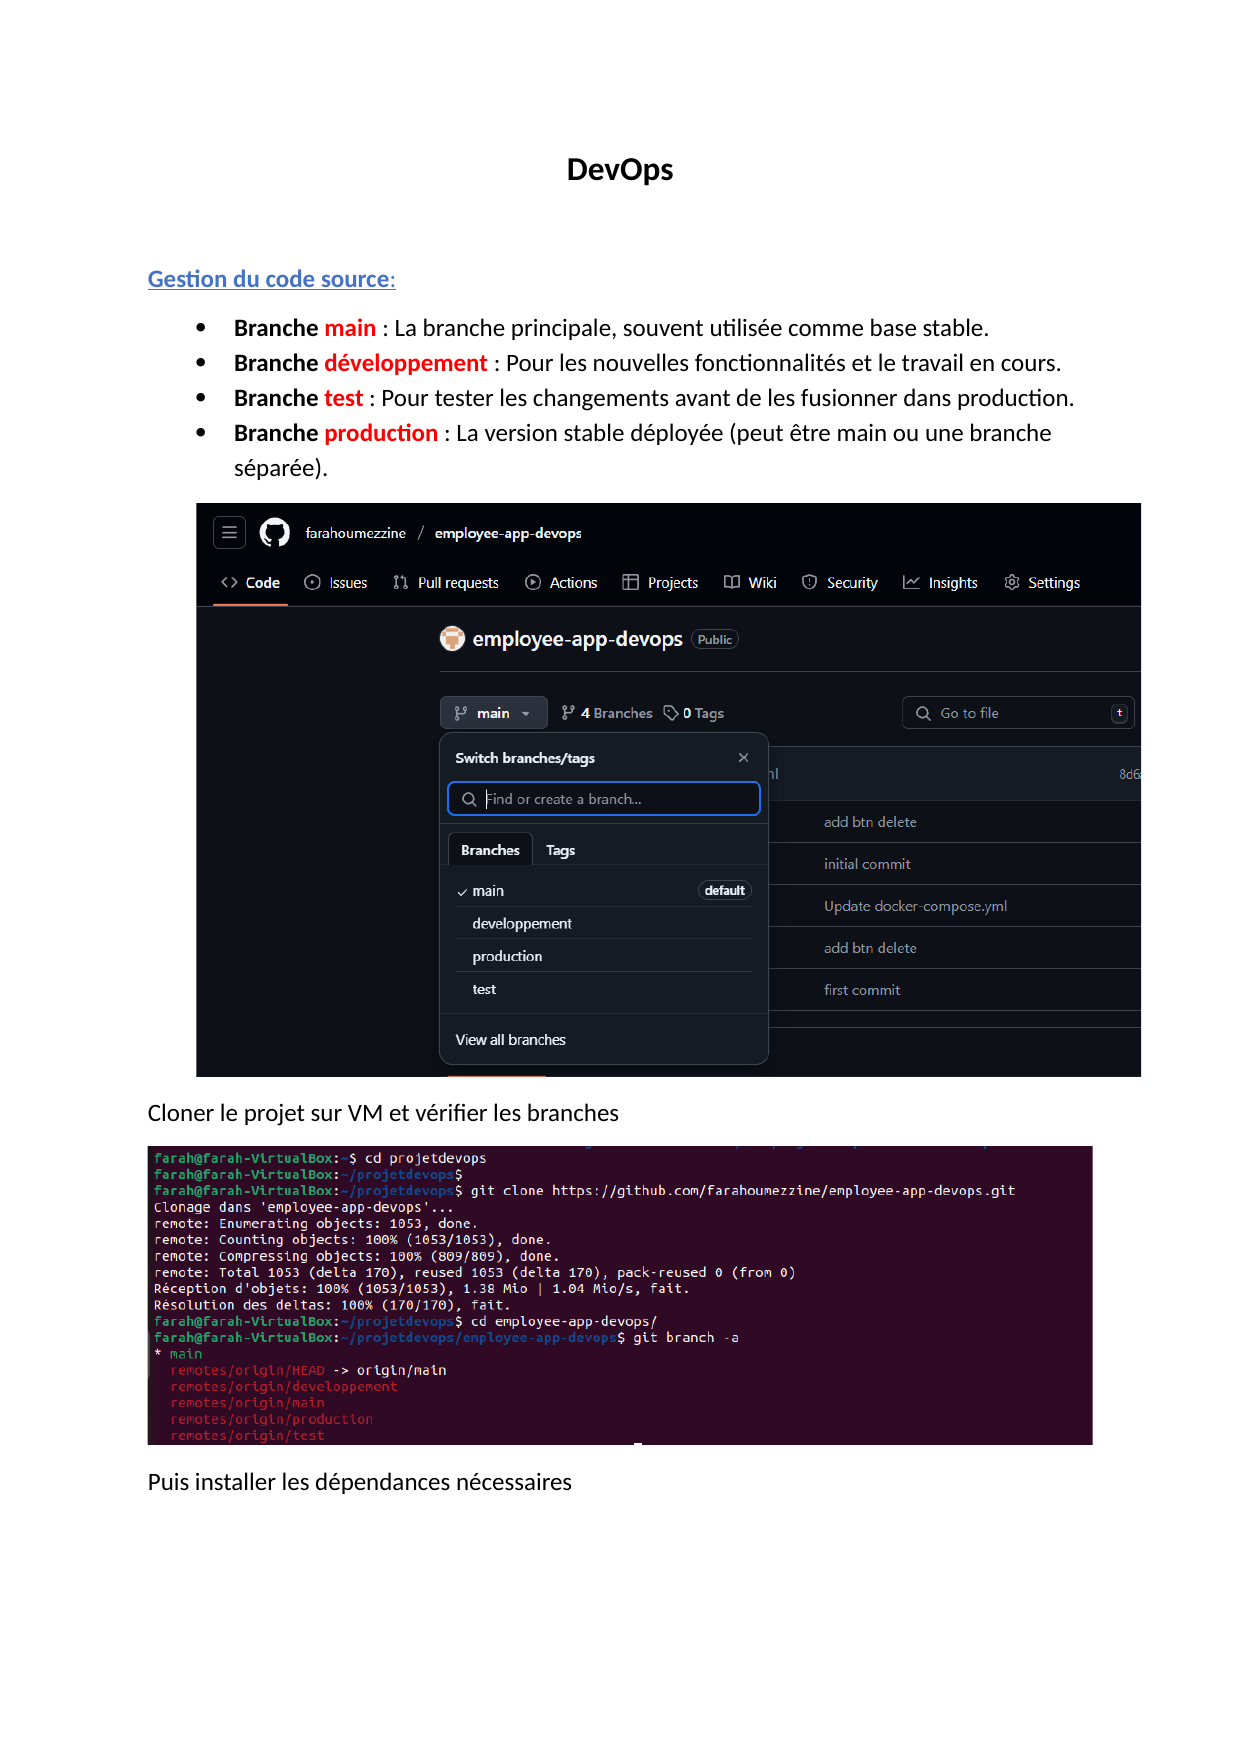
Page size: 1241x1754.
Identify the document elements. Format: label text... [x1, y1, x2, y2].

text Puis installer les dépendances nécessaires [148, 1466, 1093, 1496]
text Gestion du code source: [148, 263, 1093, 293]
text Cloner le projet sur VM et vérifier les branches [148, 1097, 1093, 1128]
text DevOps [148, 148, 1093, 188]
picture [147, 1146, 1093, 1445]
list Branche main : La branche principale, souvent utilisée comme base stable. [196, 312, 1093, 343]
list Branche production : La version stable déployée (peut être main ou une branche séparée). [196, 417, 1093, 483]
list Branche développement : Pour les nouvelles fonctionnalités et le travail en cours. [196, 347, 1093, 378]
picture [196, 503, 1142, 1077]
list Branche test : Pour tester les changements avant de les fusionner dans production. [196, 382, 1093, 413]
